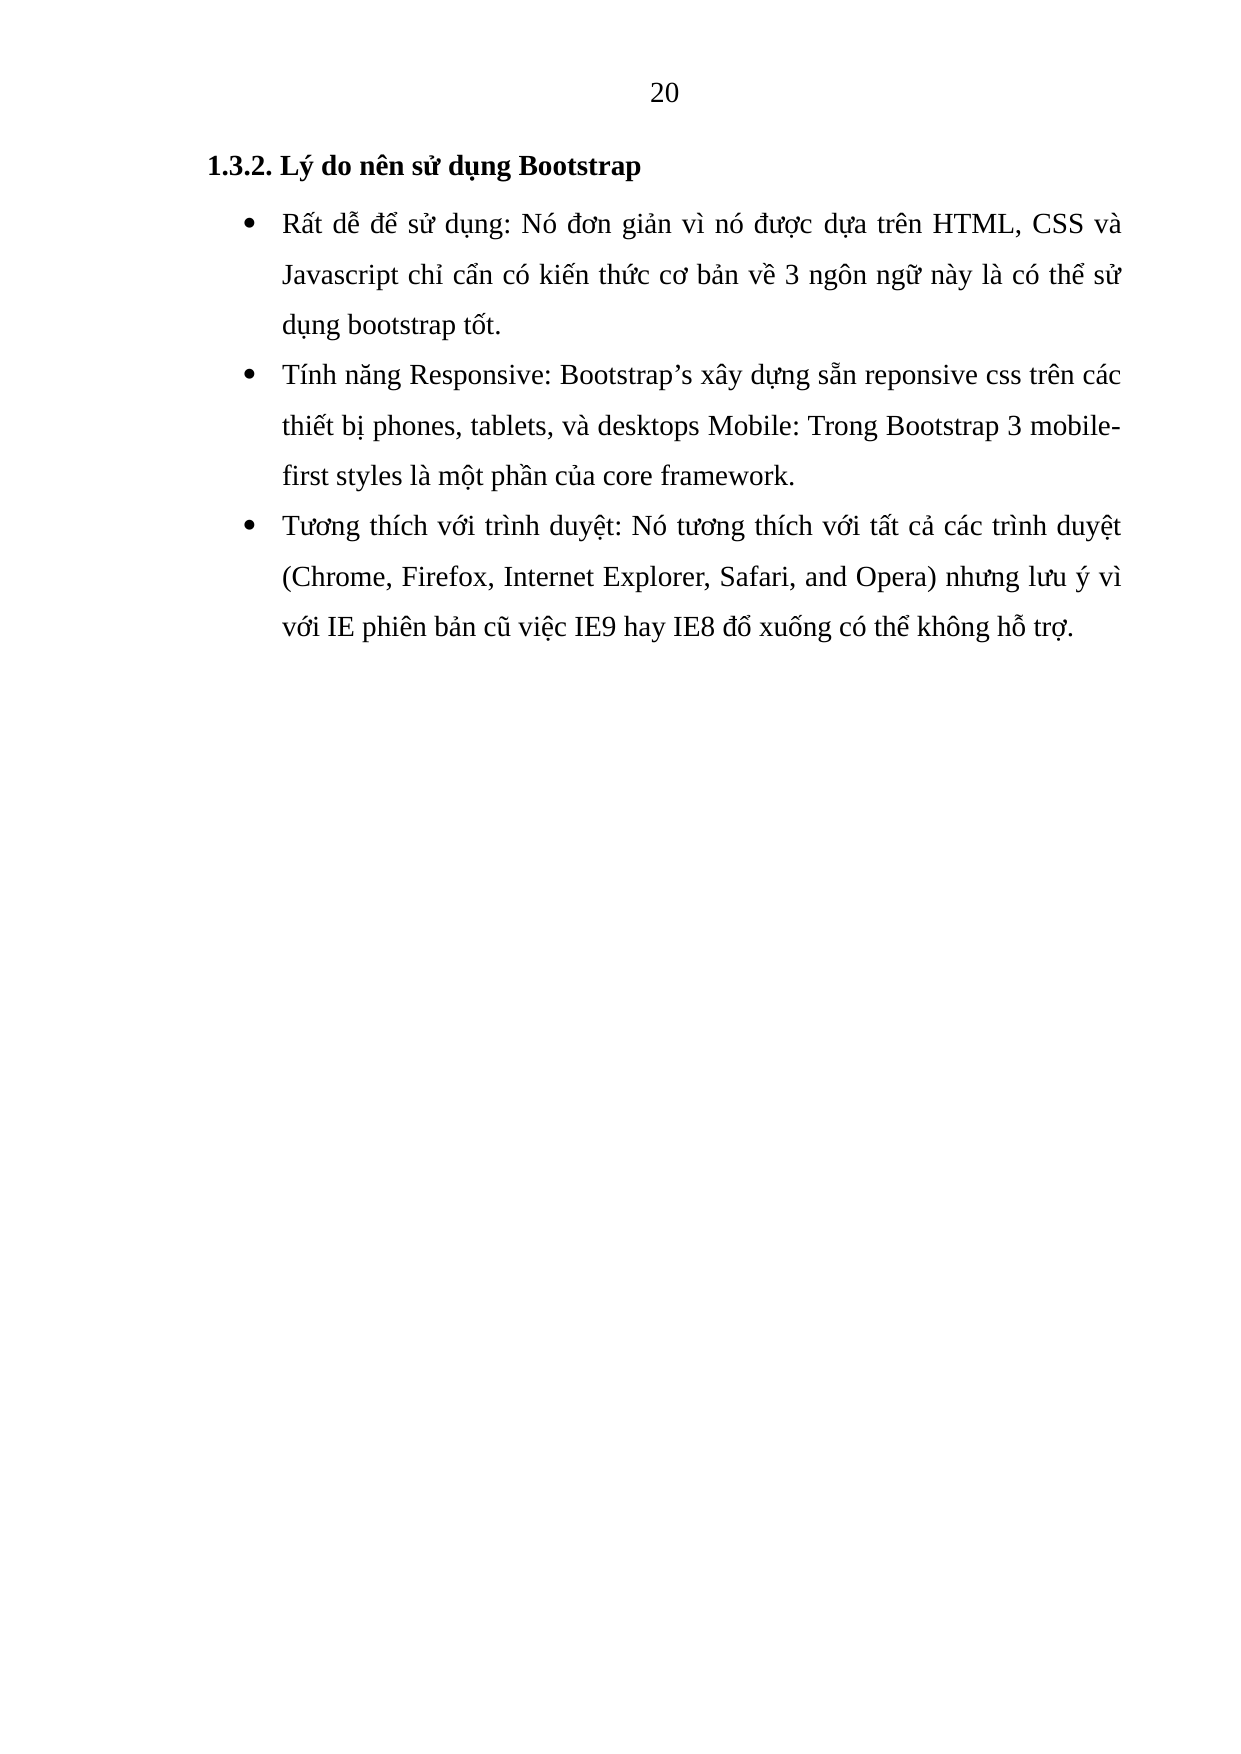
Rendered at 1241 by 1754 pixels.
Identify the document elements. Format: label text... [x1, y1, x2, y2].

list Tương thích với trình duyệt: Nó tương thích với tất cả các trình duyệt (Chrome, Firefox, Internet Explorer, Safari, and Opera) nhưng lưu ý vì với IE phiên bản cũ việc IE9 hay IE8 đổ xuống có thể không hỗ trợ. [244, 508, 1122, 643]
list Tính năng Responsive: Bootstrap’s xây dựng sẵn reponsive css trên các thiết bị phones, tablets, và desktops Mobile: Trong Bootstrap 3 mobile-first styles là một phần của core framework. [244, 357, 1122, 492]
subtitle 1.3.2. Lý do nên sử dụng Bootstrap [207, 148, 1122, 181]
list Rất dễ để sử dụng: Nó đơn giản vì nó được dựa trên HTML, CSS và Javascript chỉ cẩn có kiến thức cơ bản về 3 ngôn ngữ này là có thể sử dụng bootstrap tốt. [244, 206, 1122, 341]
